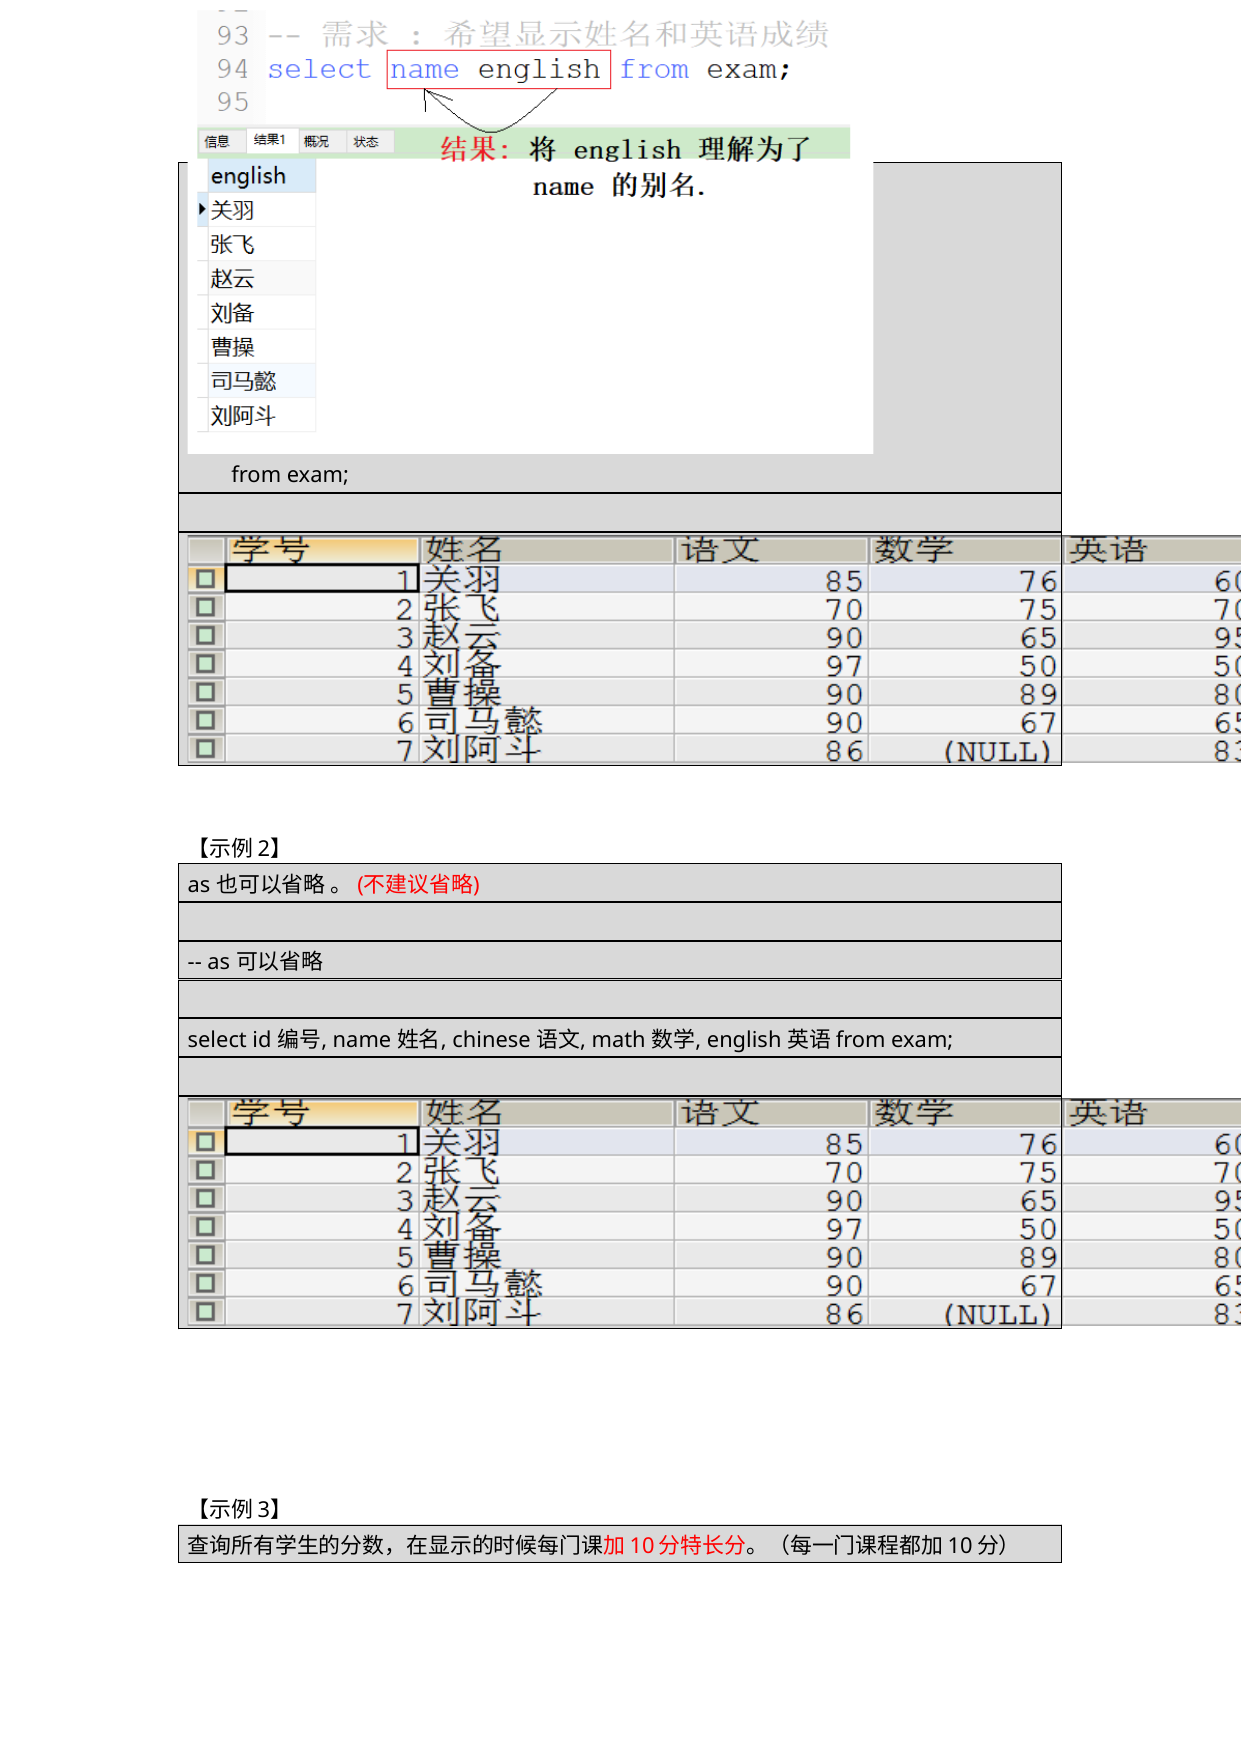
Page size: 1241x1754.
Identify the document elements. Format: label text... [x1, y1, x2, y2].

text 【示例2】 [187, 831, 1053, 863]
text select id 编号, name 姓名, chinese 语文, math 数学, english 英语 from exam; [179, 1019, 1061, 1056]
picture [187, 535, 1061, 763]
picture [187, 0, 874, 454]
text 【示例3】 [187, 1492, 1053, 1524]
picture [1062, 535, 1241, 763]
picture [187, 1098, 1061, 1326]
text 查询所有学生的分数，在显示的时候每门课加10分特长分。（每一门课程都加10分） [179, 1526, 1061, 1562]
text -- as 可以省略 [179, 942, 1061, 978]
text from exam; [179, 163, 1061, 492]
picture [1062, 1098, 1241, 1326]
text as 也可以省略 。 (不建议省略) [179, 864, 1061, 901]
